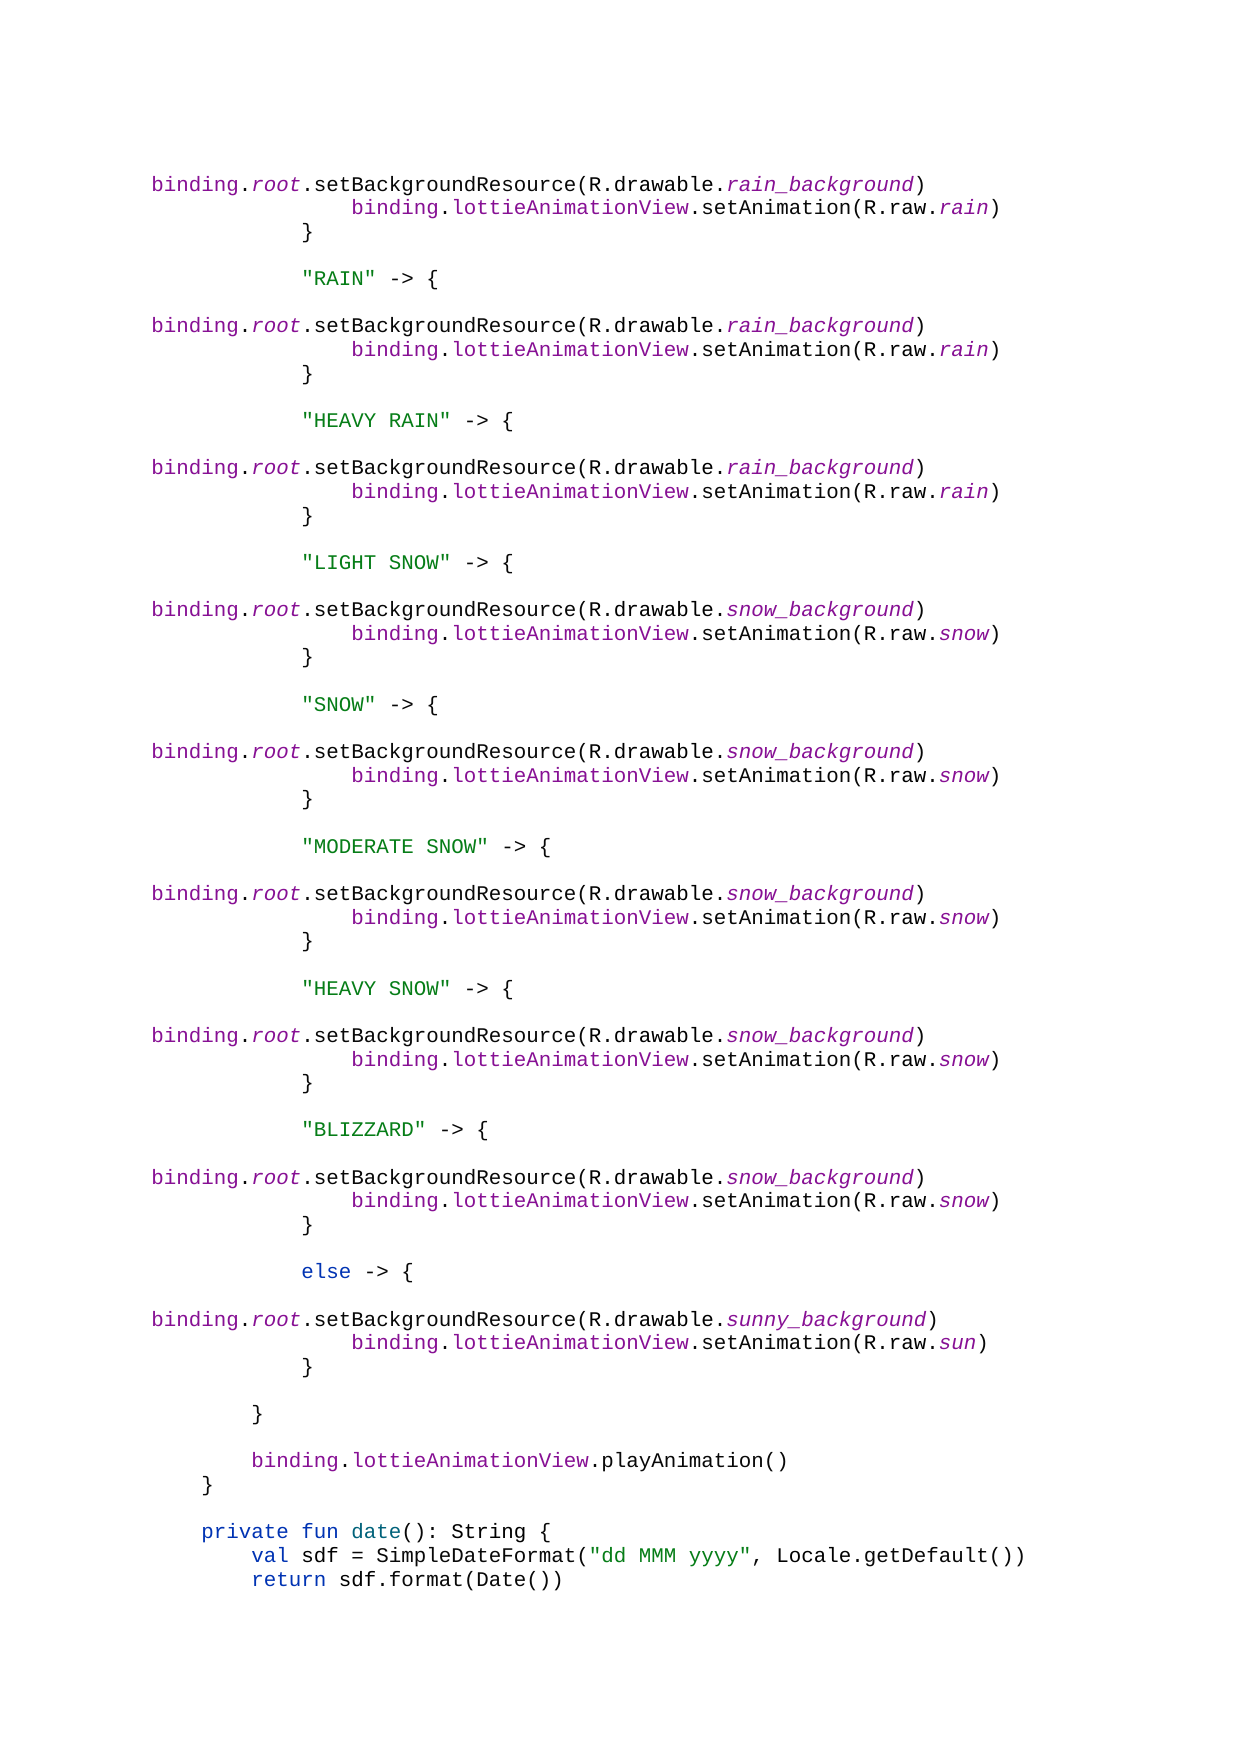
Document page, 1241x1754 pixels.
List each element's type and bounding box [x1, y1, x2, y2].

text [151, 150, 1090, 1592]
